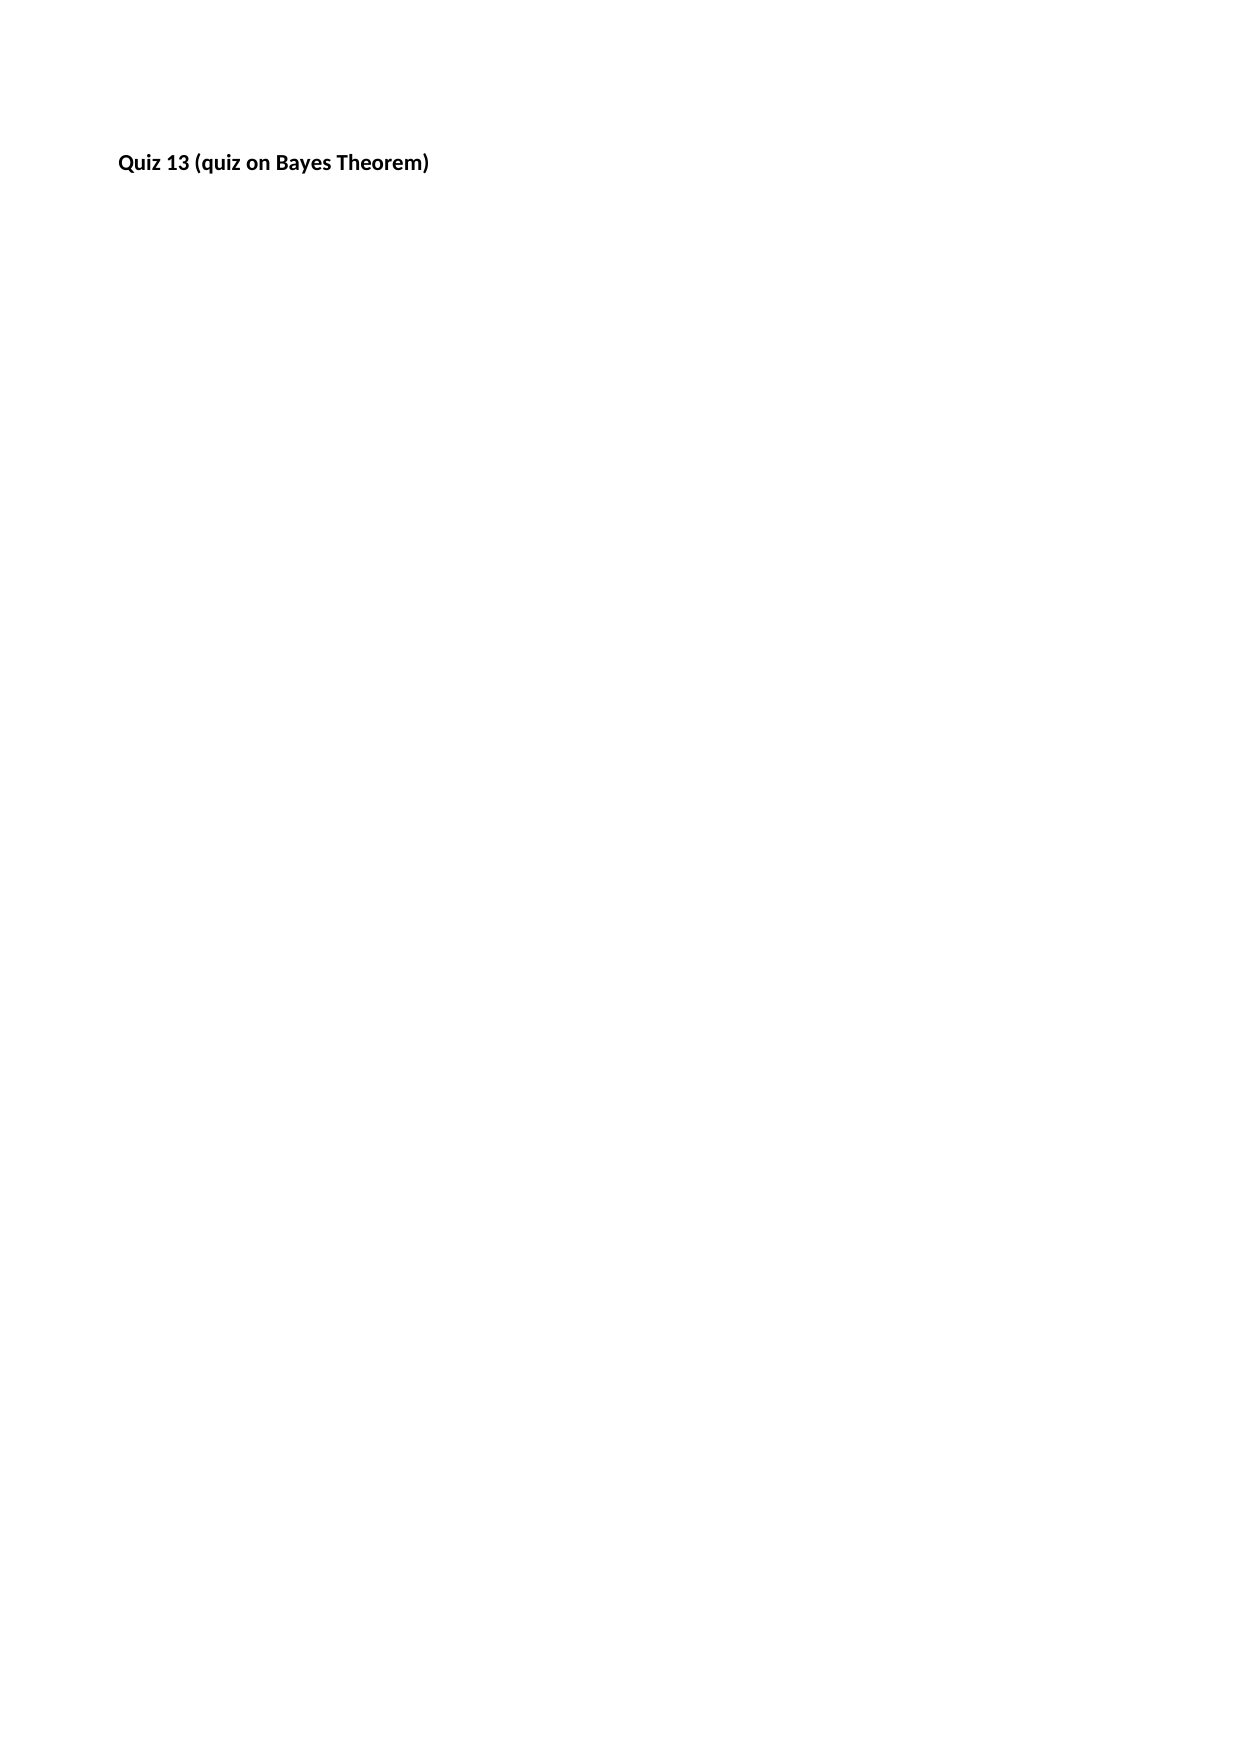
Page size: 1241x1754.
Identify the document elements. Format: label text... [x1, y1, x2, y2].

text Quiz 13 (quiz on Bayes Theorem) [118, 148, 1063, 176]
